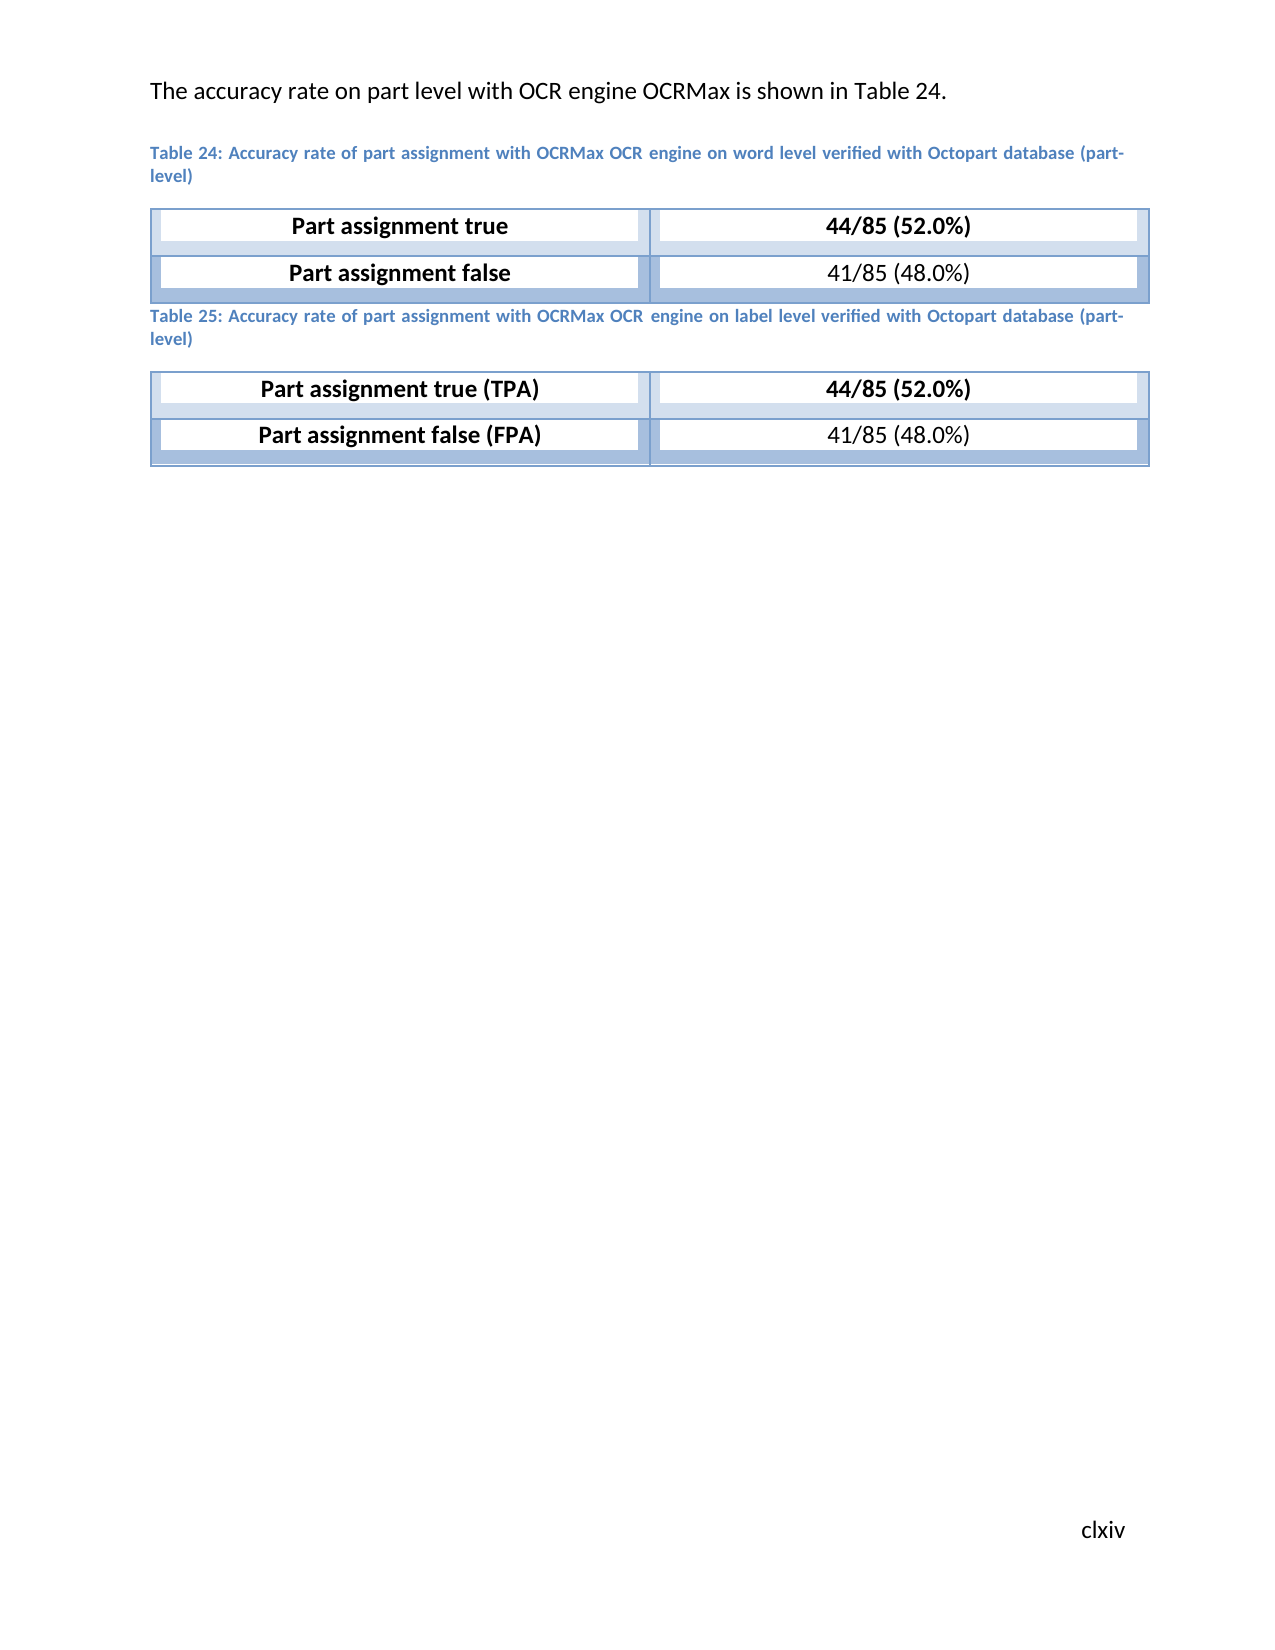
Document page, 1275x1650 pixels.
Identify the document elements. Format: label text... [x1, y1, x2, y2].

text The accuracy rate on part level with OCR engine OCRMax is shown in Table 24. [150, 75, 1125, 106]
text Table 24: Accuracy rate of part assignment with OCRMax OCR engine on word level verified with Octopart database (part-level) [150, 142, 1125, 187]
text Table 25: Accuracy rate of part assignment with OCRMax OCR engine on label level verified with Octopart database (part-level) [150, 304, 1125, 350]
table_cell 41/85 (48.0%) [651, 420, 1148, 464]
table_header Part assignment true (TPA) [152, 373, 649, 418]
table_cell Part assignment false (FPA) [152, 420, 649, 464]
table_header Part assignment true [152, 210, 649, 255]
table_header 44/85 (52.0%) [651, 210, 1148, 255]
table_cell 41/85 (48.0%) [651, 257, 1148, 302]
table_header 44/85 (52.0%) [651, 373, 1148, 418]
table_cell Part assignment false [152, 257, 649, 302]
